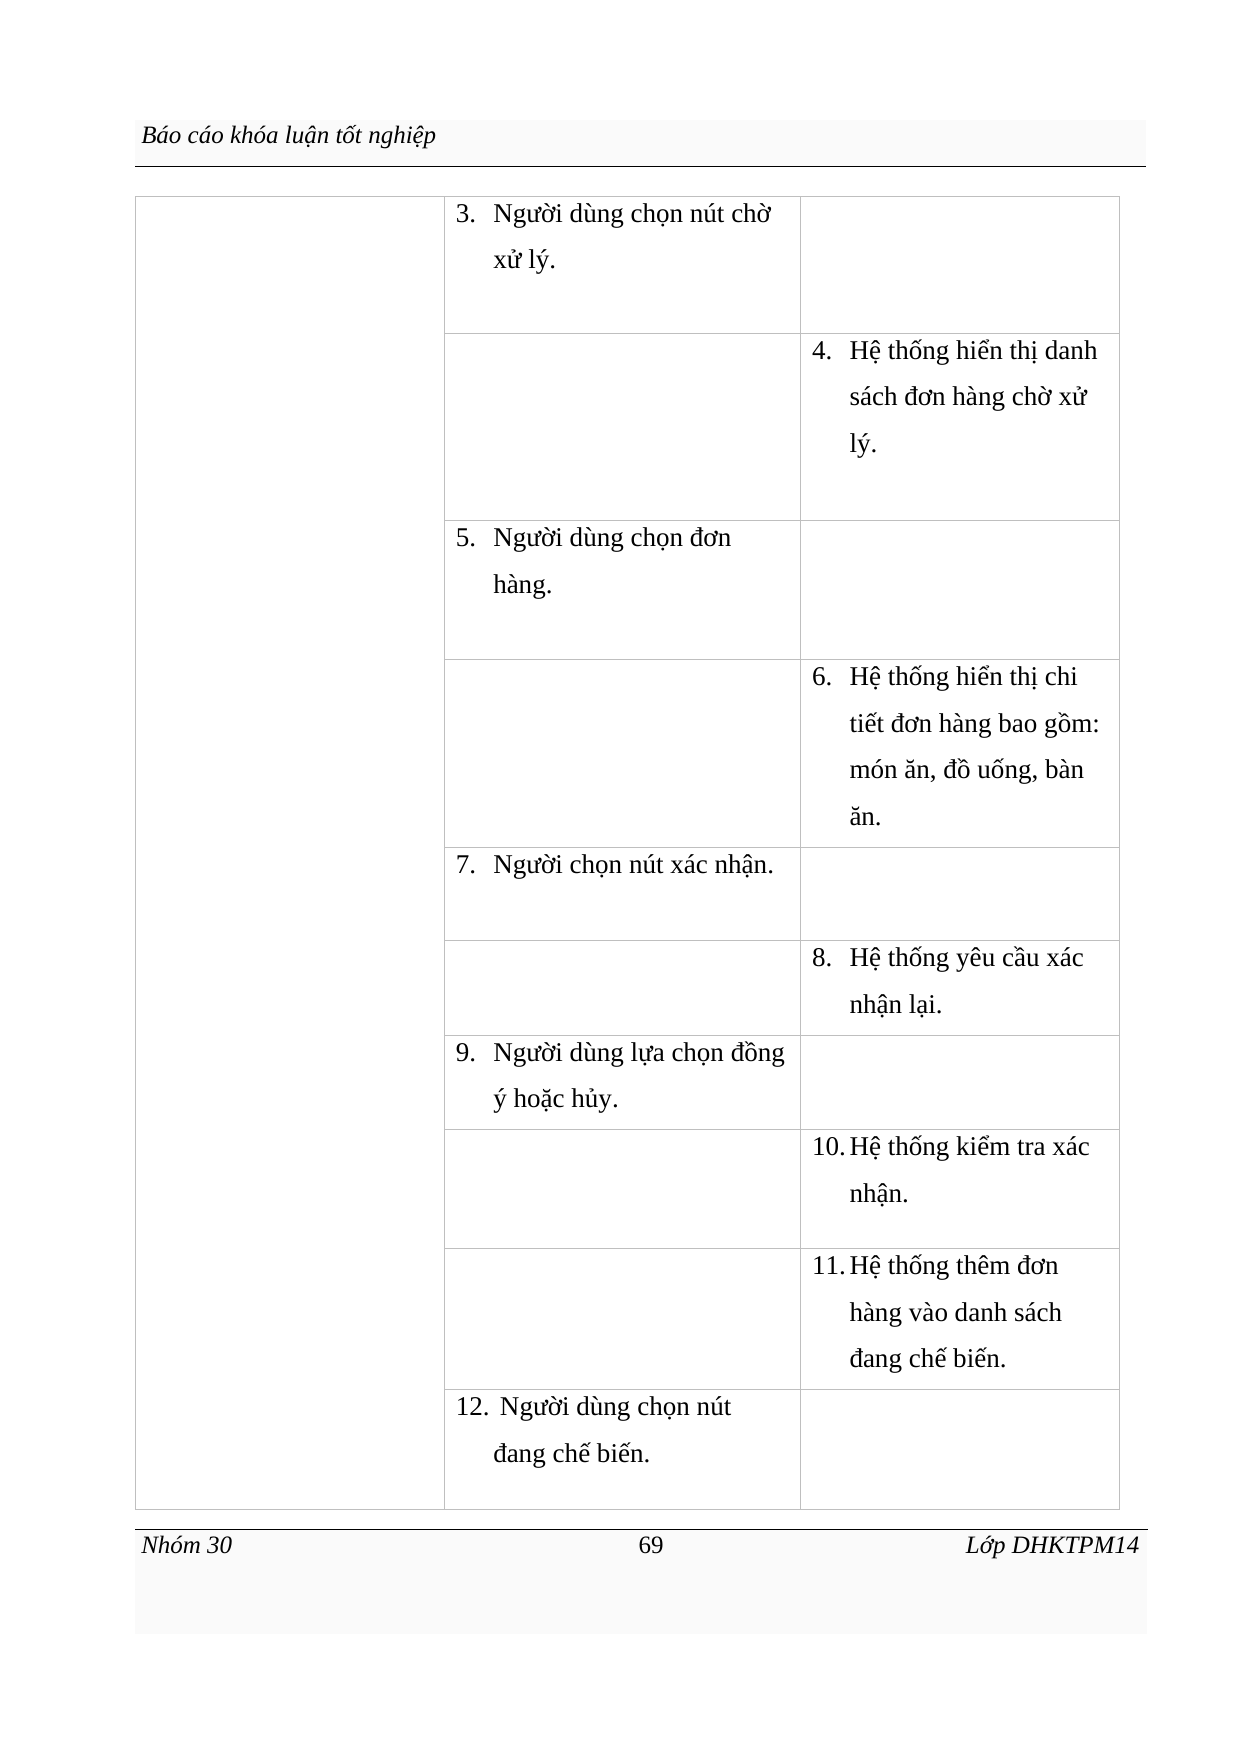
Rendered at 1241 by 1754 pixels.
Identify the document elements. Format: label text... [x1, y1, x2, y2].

table_cell [445, 941, 800, 1035]
table_cell Hệ thống thêm đơn hàng vào danh sách đang chế biến. [801, 1249, 1119, 1389]
table_cell Hệ thống yêu cầu xác nhận lại. [801, 941, 1119, 1035]
table_cell [445, 334, 800, 520]
table_cell [801, 848, 1119, 940]
table_cell [445, 1249, 800, 1389]
table_cell [801, 521, 1119, 659]
table_cell Người dùng chọn nút đang chế biến. [445, 1390, 800, 1509]
table_cell Người dùng chọn nút chờ xử lý. [445, 197, 800, 333]
table_cell [801, 1036, 1119, 1129]
table_cell Hệ thống hiển thị chi tiết đơn hàng bao gồm: món ăn, đồ uống, bàn ăn. [801, 660, 1119, 847]
table_cell Người dùng chọn đơn hàng. [445, 521, 800, 659]
table_cell [445, 660, 800, 847]
table_cell Hệ thống kiểm tra xác nhận. [801, 1130, 1119, 1248]
table_cell [801, 197, 1119, 333]
table_cell [445, 1130, 800, 1248]
table_cell Người dùng lựa chọn đồng ý hoặc hủy. [445, 1036, 800, 1129]
table_cell Người chọn nút xác nhận. [445, 848, 800, 940]
table_cell [801, 1390, 1119, 1509]
table_cell Hệ thống hiển thị danh sách đơn hàng chờ xử lý. [801, 334, 1119, 520]
